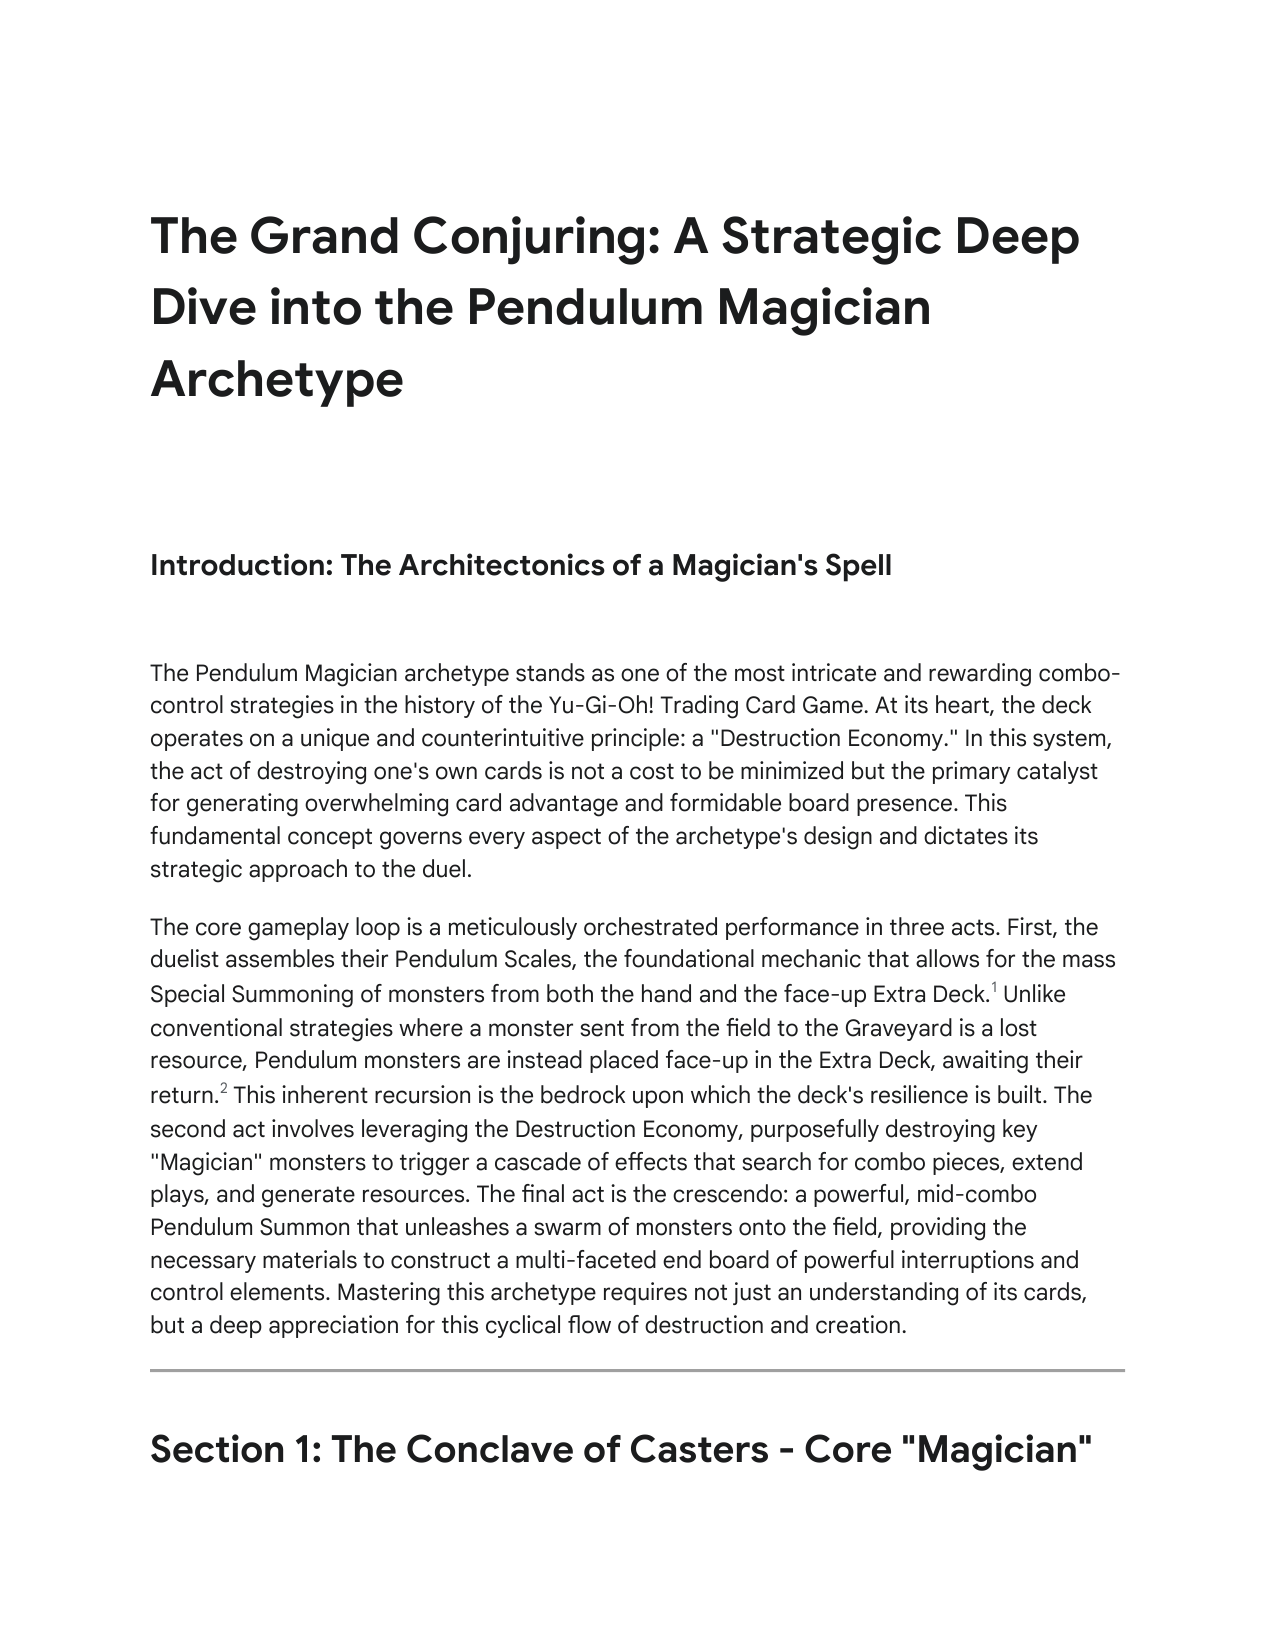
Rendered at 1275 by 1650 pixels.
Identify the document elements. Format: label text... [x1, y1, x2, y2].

text The core gameplay loop is a meticulously orchestrated performance in three acts. First, the duelist assembles their Pendulum Scales, the foundational mechanic that allows for the mass Special Summoning of monsters from both the hand and the face-up Extra Deck.1 Unlike conventional strategies where a monster sent from the field to the Graveyard is a lost resource, Pendulum monsters are instead placed face-up in the Extra Deck, awaiting their return.2 This inherent recursion is the bedrock upon which the deck's resilience is built. The second act involves leveraging the Destruction Economy, purposefully destroying key "Magician" monsters to trigger a cascade of effects that search for combo pieces, extend plays, and generate resources. The final act is the crescendo: a powerful, mid-combo Pendulum Summon that unleashes a swarm of monsters onto the field, providing the necessary materials to construct a multi-faceted end board of powerful interruptions and control elements. Mastering this archetype requires not just an understanding of its cards, but a deep appreciation for this cyclical flow of destruction and creation. [150, 913, 1125, 1340]
text The Pendulum Magician archetype stands as one of the most intricate and rewarding combo-control strategies in the history of the Yu-Gi-Oh! Trading Card Game. At its heart, the deck operates on a unique and counterintuitive principle: a "Destruction Economy." In this system, the act of destroying one's own cards is not a cost to be minimized but the primary catalyst for generating overwhelming card advantage and formidable board presence. This fundamental concept governs every aspect of the archetype's design and dictates its strategic approach to the duel. [150, 659, 1125, 884]
subtitle Introduction: The Architectonics of a Magician's Spell [150, 547, 1125, 583]
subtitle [150, 1426, 1125, 1473]
subtitle The Grand Conjuring: A Strategic Deep Dive into the Pendulum Magician Archetype [150, 205, 1125, 410]
